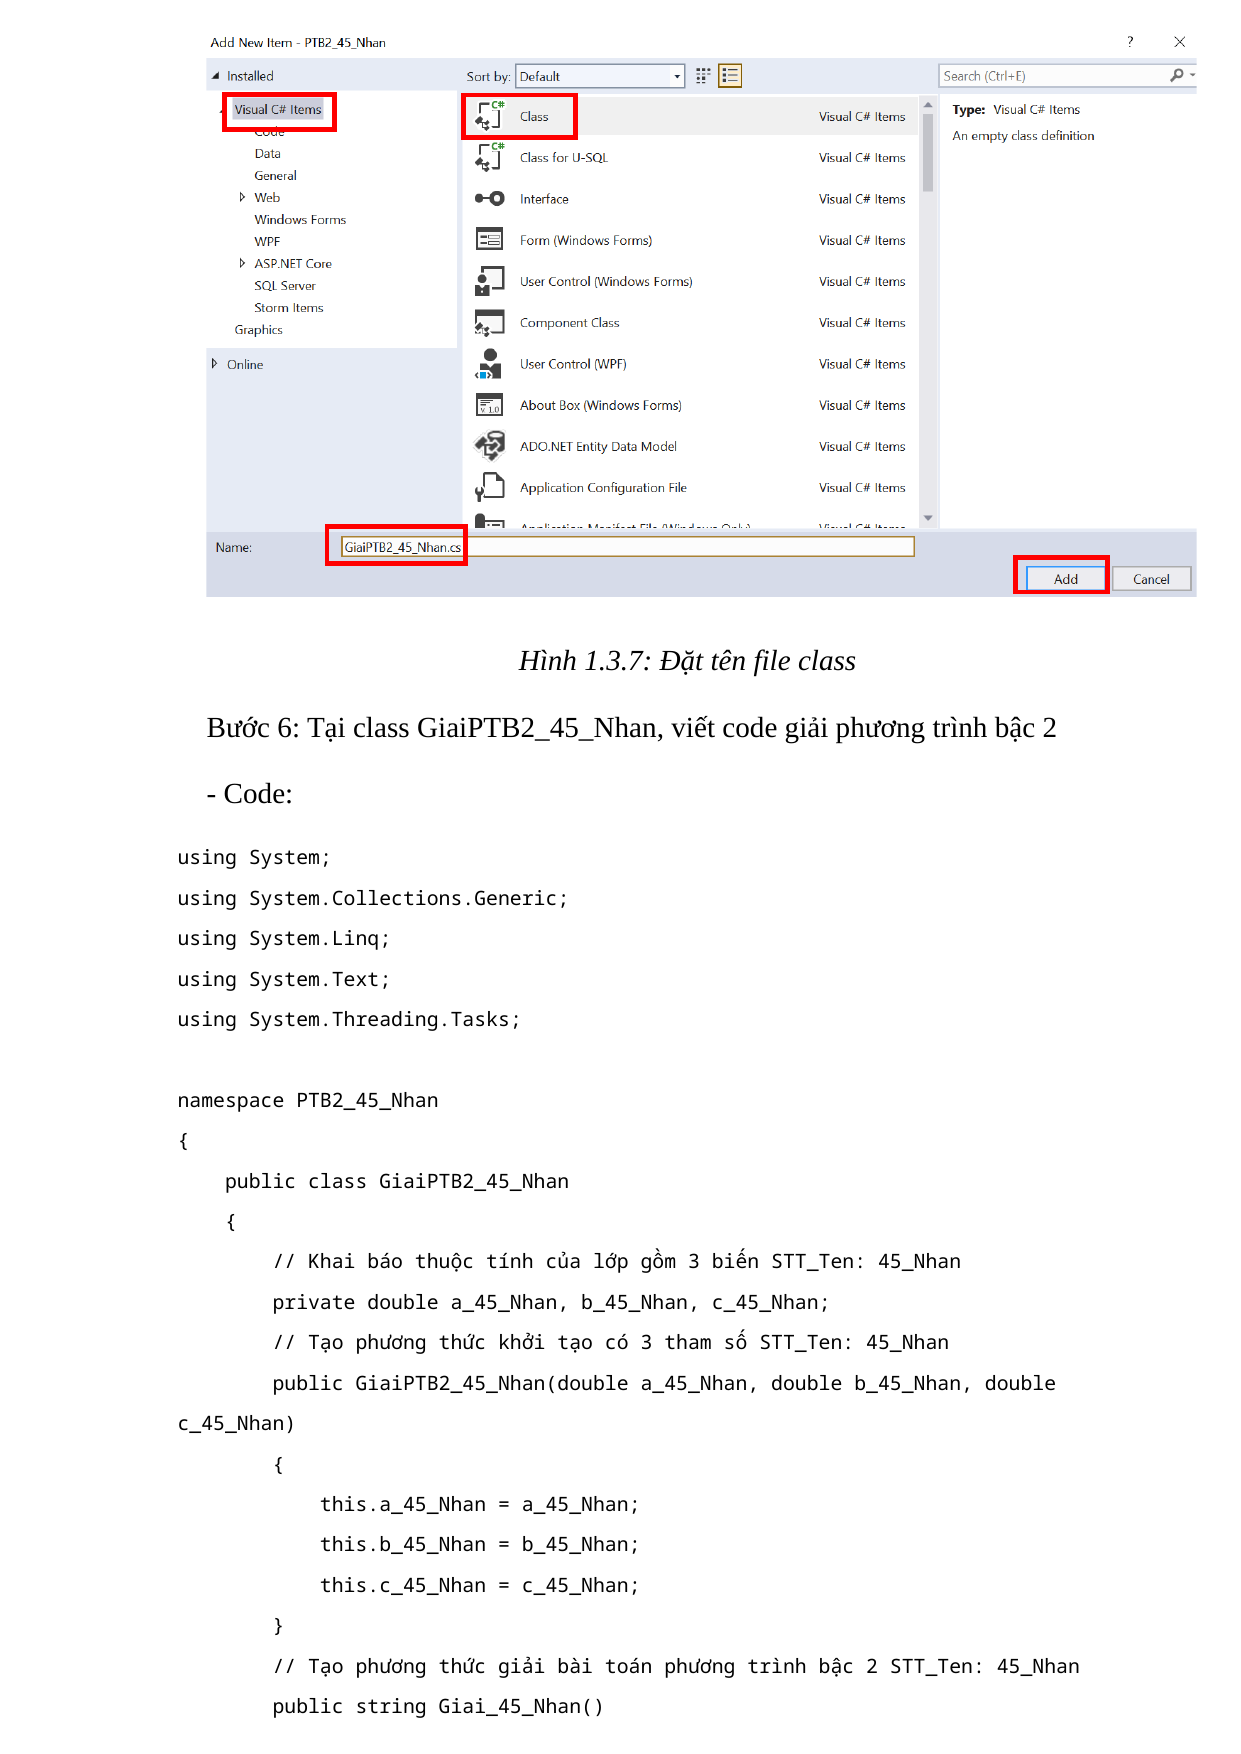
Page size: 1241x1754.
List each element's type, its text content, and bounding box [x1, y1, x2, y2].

text namespace PTB2_45_Nhan [177, 1086, 1168, 1113]
text // Khai báo thuộc tính của lớp gồm 3 biến STT_Ten: 45_Nhan [177, 1248, 1168, 1275]
text Bước 6: Tại class GiaiPTB2_45_Nhan, viết code giải phương trình bậc 2 [206, 710, 1168, 743]
text public class GiaiPTB2_45_Nhan [177, 1167, 1168, 1194]
text using System.Collections.Generic; [177, 884, 1168, 911]
text private double a_45_Nhan, b_45_Nhan, c_45_Nhan; [177, 1288, 1168, 1315]
text // Tạo phương thức khởi tạo có 3 tham số STT_Ten: 45_Nhan [177, 1329, 1168, 1356]
text // Tạo phương thức giải bài toán phương trình bậc 2 STT_Ten: 45_Nhan [177, 1652, 1168, 1679]
text this.c_45_Nhan = c_45_Nhan; [177, 1571, 1168, 1598]
text { [177, 1127, 1168, 1153]
text public string Giai_45_Nhan() [177, 1692, 1168, 1719]
text - Code: [206, 777, 1168, 810]
text { [177, 1207, 1168, 1234]
text using System.Linq; [177, 924, 1168, 951]
text Hình 1.3.7: Đặt tên file class [206, 643, 1168, 676]
text using System.Text; [177, 965, 1168, 992]
text using System; [177, 844, 1168, 871]
text this.a_45_Nhan = a_45_Nhan; [177, 1490, 1168, 1517]
text { [177, 1450, 1168, 1477]
text public GiaiPTB2_45_Nhan(double a_45_Nhan, double b_45_Nhan, double c_45_Nhan) [177, 1369, 1168, 1436]
text using System.Threading.Tasks; [177, 1005, 1168, 1032]
text } [177, 1612, 1168, 1638]
text this.b_45_Nhan = b_45_Nhan; [177, 1531, 1168, 1558]
picture [206, 30, 1197, 597]
